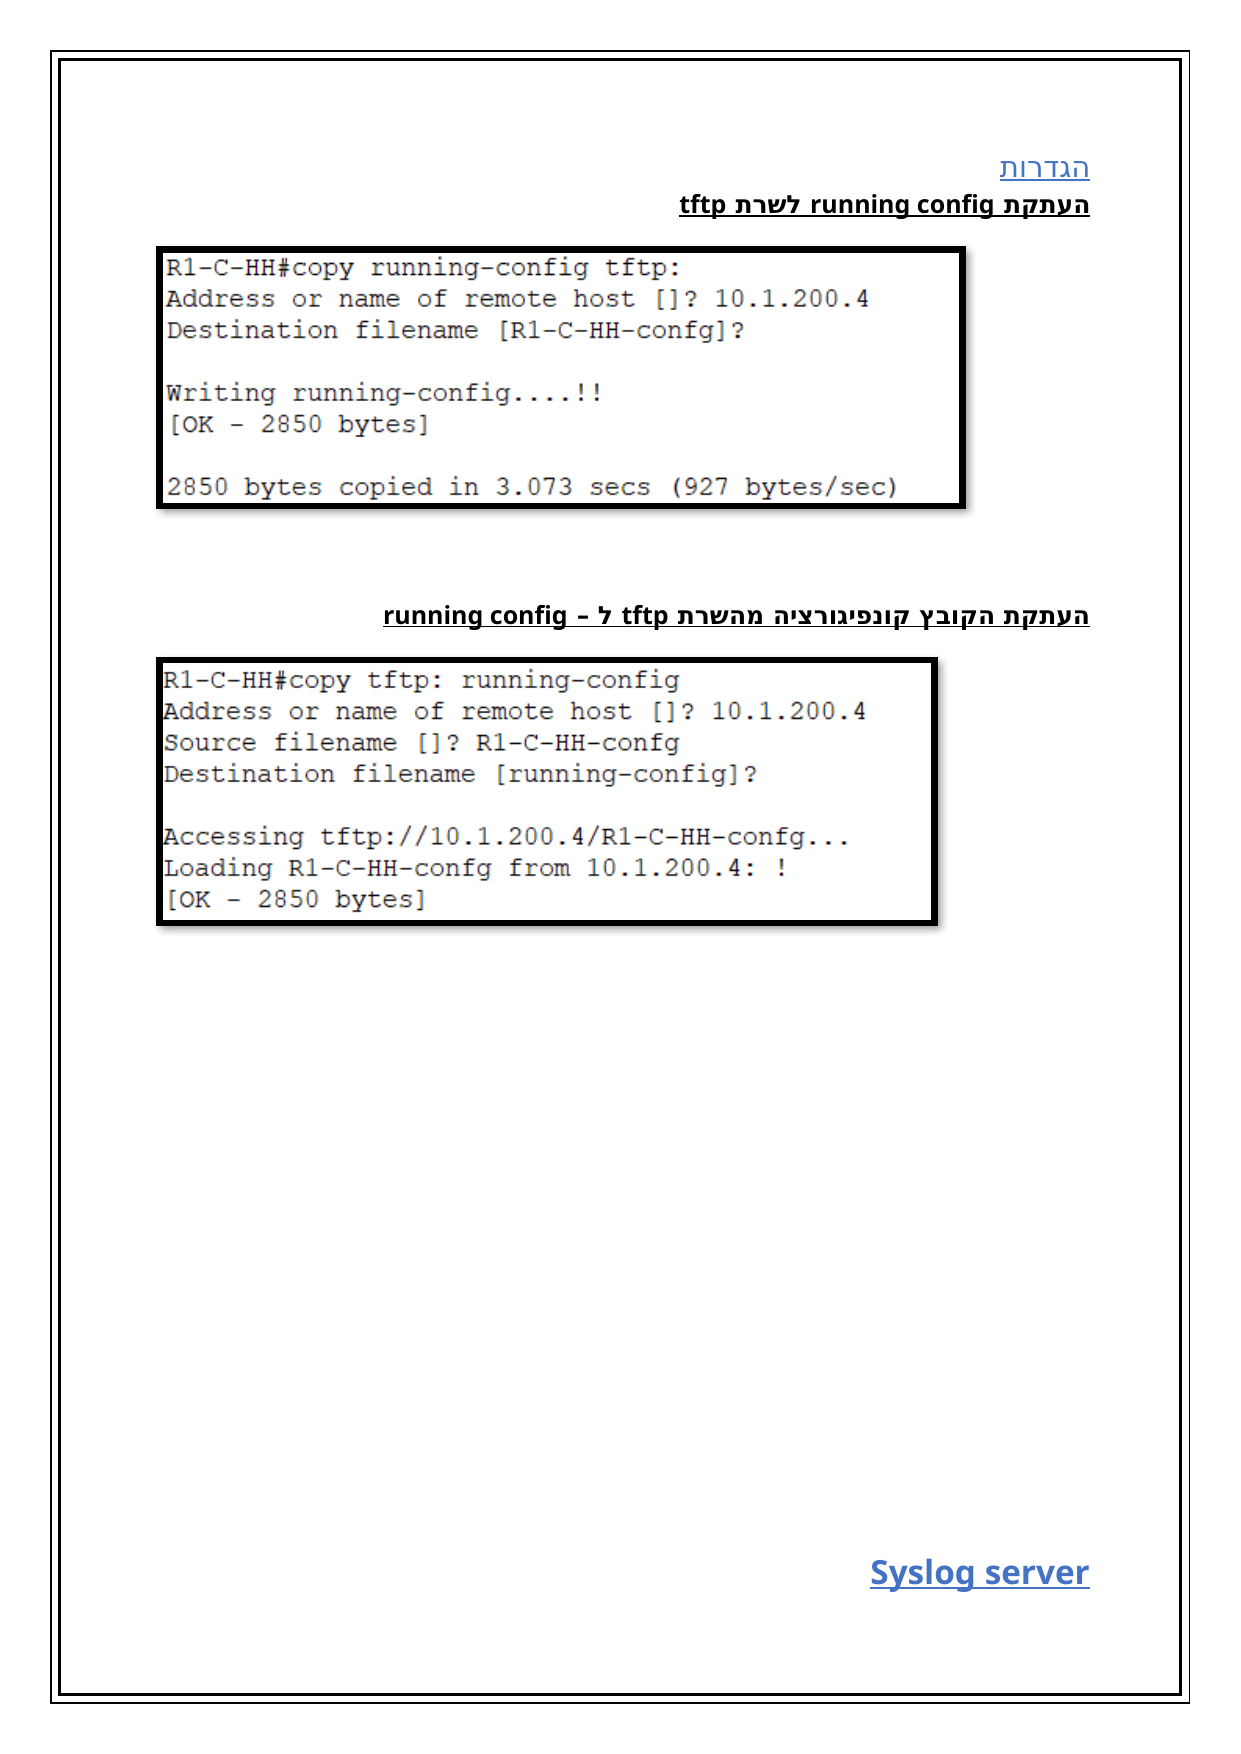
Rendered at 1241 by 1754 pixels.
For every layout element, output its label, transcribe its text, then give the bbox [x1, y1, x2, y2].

picture [163, 663, 931, 920]
subtitle הגדרות [150, 150, 1090, 184]
text העתקת הקובץ קונפיגורציה מהשרת tftp ל – running config [150, 597, 1090, 631]
picture [163, 253, 959, 503]
subtitle Syslog server [150, 1549, 1090, 1594]
text העתקת running config לשרת tftp [150, 187, 1090, 221]
